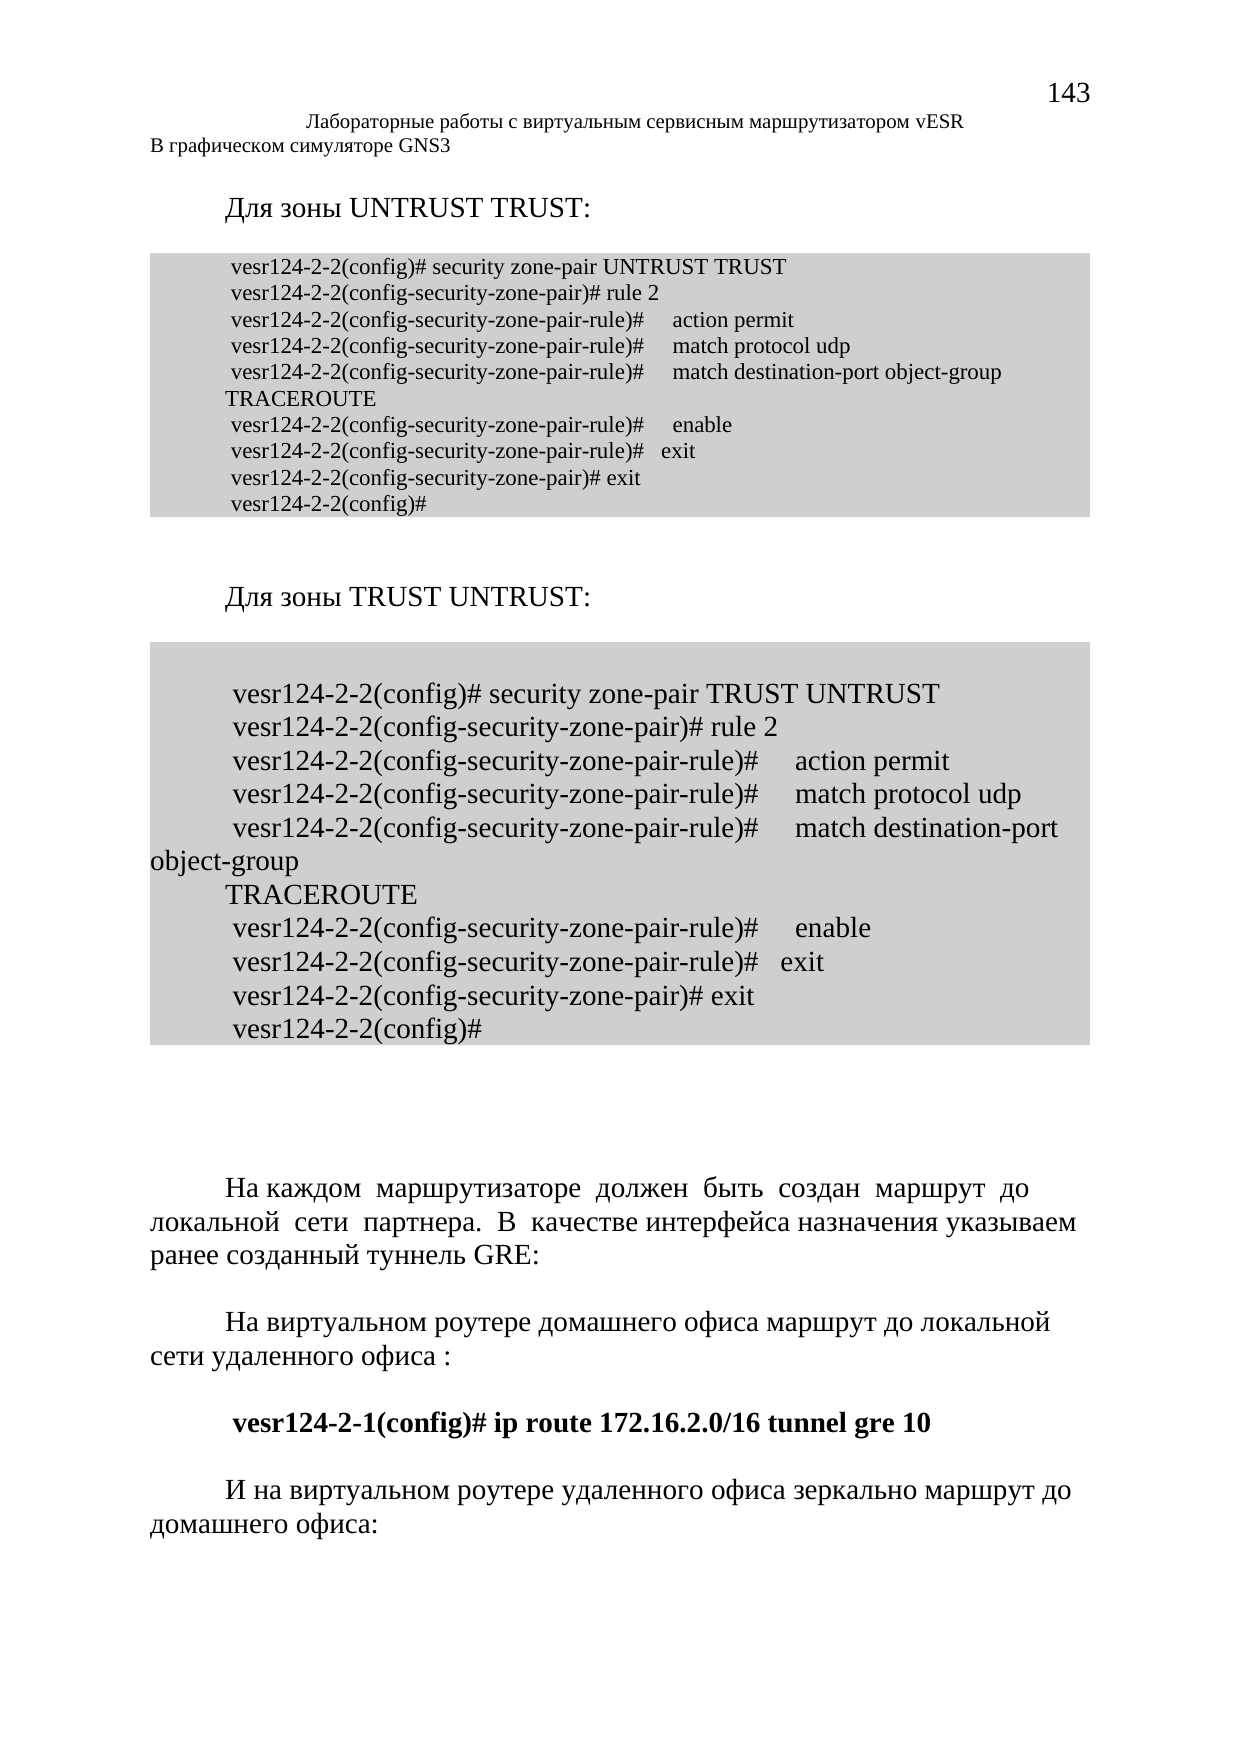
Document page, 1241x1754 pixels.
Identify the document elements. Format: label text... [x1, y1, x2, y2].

text На виртуальном роутере домашнего офиса маршрут до локальной сети удаленного офиса : [150, 1304, 1090, 1372]
text Для зоны TRUST UNTRUST: [150, 579, 1090, 613]
text vesr124-2-2(config-security-zone-pair-rule)# match destination-port object-group [150, 810, 1090, 877]
text vesr124-2-2(config-security-zone-pair-rule)# exit [150, 944, 1090, 978]
text vesr124-2-2(config-security-zone-pair)# exit [150, 978, 1090, 1011]
text vesr124-2-2(config)# security zone-pair UNTRUST TRUST [150, 253, 1090, 279]
text vesr124-2-2(config-security-zone-pair-rule)# match protocol udp [150, 776, 1090, 810]
text TRACEROUTE [150, 877, 1090, 911]
text Для зоны UNTRUST TRUST: [150, 190, 1090, 224]
text vesr124-2-2(config-security-zone-pair-rule)# enable [150, 411, 1090, 437]
text vesr124-2-2(config-security-zone-pair-rule)# enable [150, 911, 1090, 944]
text vesr124-2-2(config)# security zone-pair TRUST UNTRUST [150, 676, 1090, 709]
text TRACEROUTE [150, 385, 1090, 411]
text vesr124-2-2(config-security-zone-pair-rule)# exit [150, 437, 1090, 464]
text vesr124-2-2(config-security-zone-pair-rule)# action permit [150, 743, 1090, 776]
text vesr124-2-2(config-security-zone-pair-rule)# match protocol udp [150, 332, 1090, 358]
text И на виртуальном роутере удаленного офиса зеркально маршрут до домашнего офиса: [150, 1472, 1090, 1539]
text vesr124-2-2(config-security-zone-pair-rule)# match destination-port object-group [150, 358, 1090, 385]
text vesr124-2-2(config-security-zone-pair)# rule 2 [150, 279, 1090, 306]
text vesr124-2-2(config)# [150, 490, 1090, 517]
text vesr124-2-2(config-security-zone-pair)# rule 2 [150, 709, 1090, 743]
text На каждом маршрутизаторе должен быть создан маршрут до локальной сети партнера. В качестве интерфейса назначения указываем ранее созданный туннель GRE: [150, 1170, 1090, 1271]
text vesr124-2-2(config-security-zone-pair)# exit [150, 464, 1090, 490]
text vesr124-2-2(config)# [150, 1011, 1090, 1045]
text vesr124-2-2(config-security-zone-pair-rule)# action permit [150, 306, 1090, 332]
text vesr124-2-1(config)# ip route 172.16.2.0/16 tunnel gre 10 [150, 1405, 1090, 1439]
